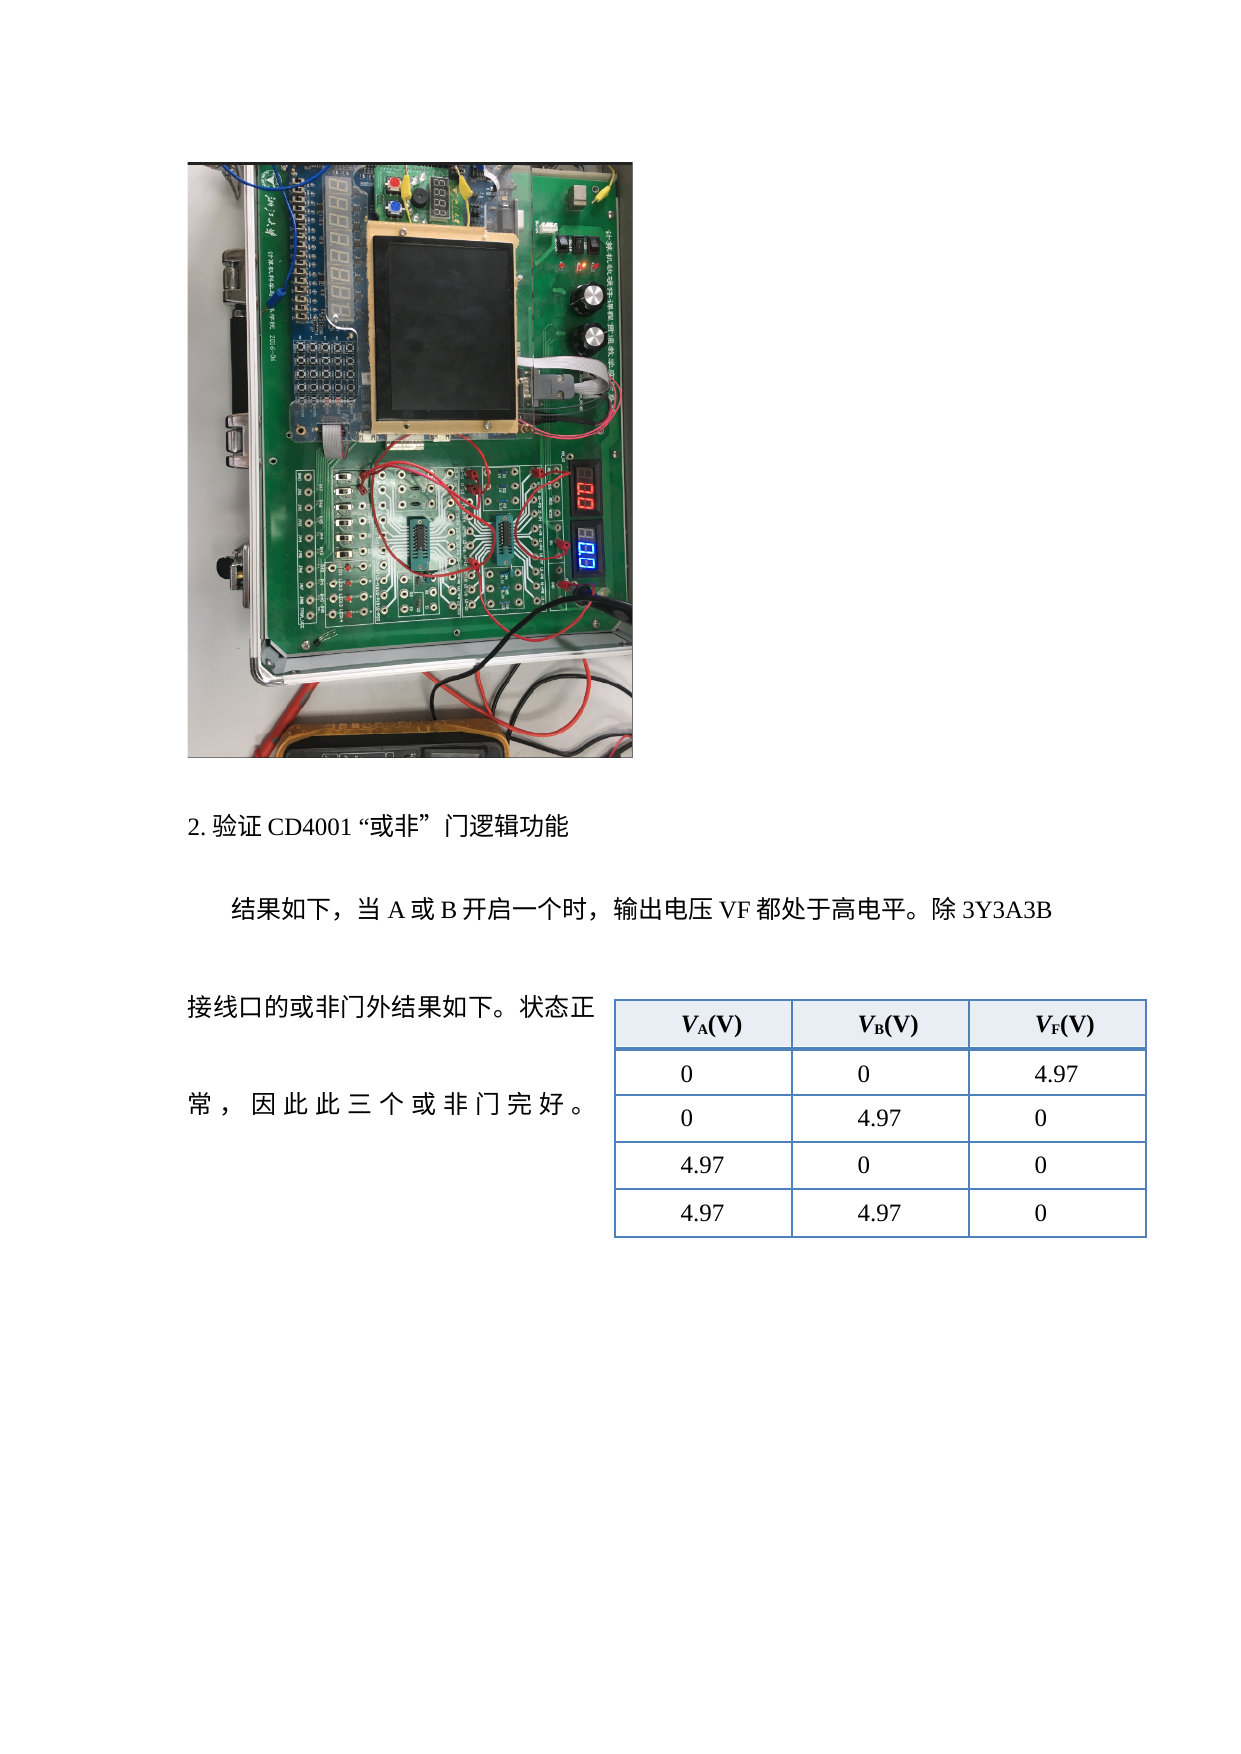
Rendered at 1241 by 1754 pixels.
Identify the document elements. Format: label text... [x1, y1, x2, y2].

table_header VB(V) [793, 1001, 968, 1046]
table_cell 4.97 [970, 1051, 1145, 1094]
table_cell 0 [970, 1096, 1145, 1141]
table_cell 0 [793, 1051, 968, 1094]
table_header VF(V) [970, 1001, 1145, 1046]
table_cell 0 [970, 1190, 1145, 1236]
table_cell 0 [970, 1143, 1145, 1188]
table_cell 4.97 [616, 1143, 791, 1188]
text 2. 验证CD4001 “或非”门逻辑功能 [187, 792, 1053, 857]
table_header VA(V) [616, 1001, 791, 1046]
table_cell 0 [616, 1051, 791, 1094]
picture [187, 162, 633, 758]
table_cell 0 [616, 1096, 791, 1141]
table_cell 4.97 [793, 1190, 968, 1236]
table_cell 0 [793, 1143, 968, 1188]
text 结果如下，当A或B开启一个时，输出电压VF都处于高电平。除3Y3A3B接线口的或非门外结果如下。状态正常，因此此三个或非门完好。 [187, 875, 1053, 1135]
table_cell 4.97 [793, 1096, 968, 1141]
table_cell 4.97 [616, 1190, 791, 1236]
